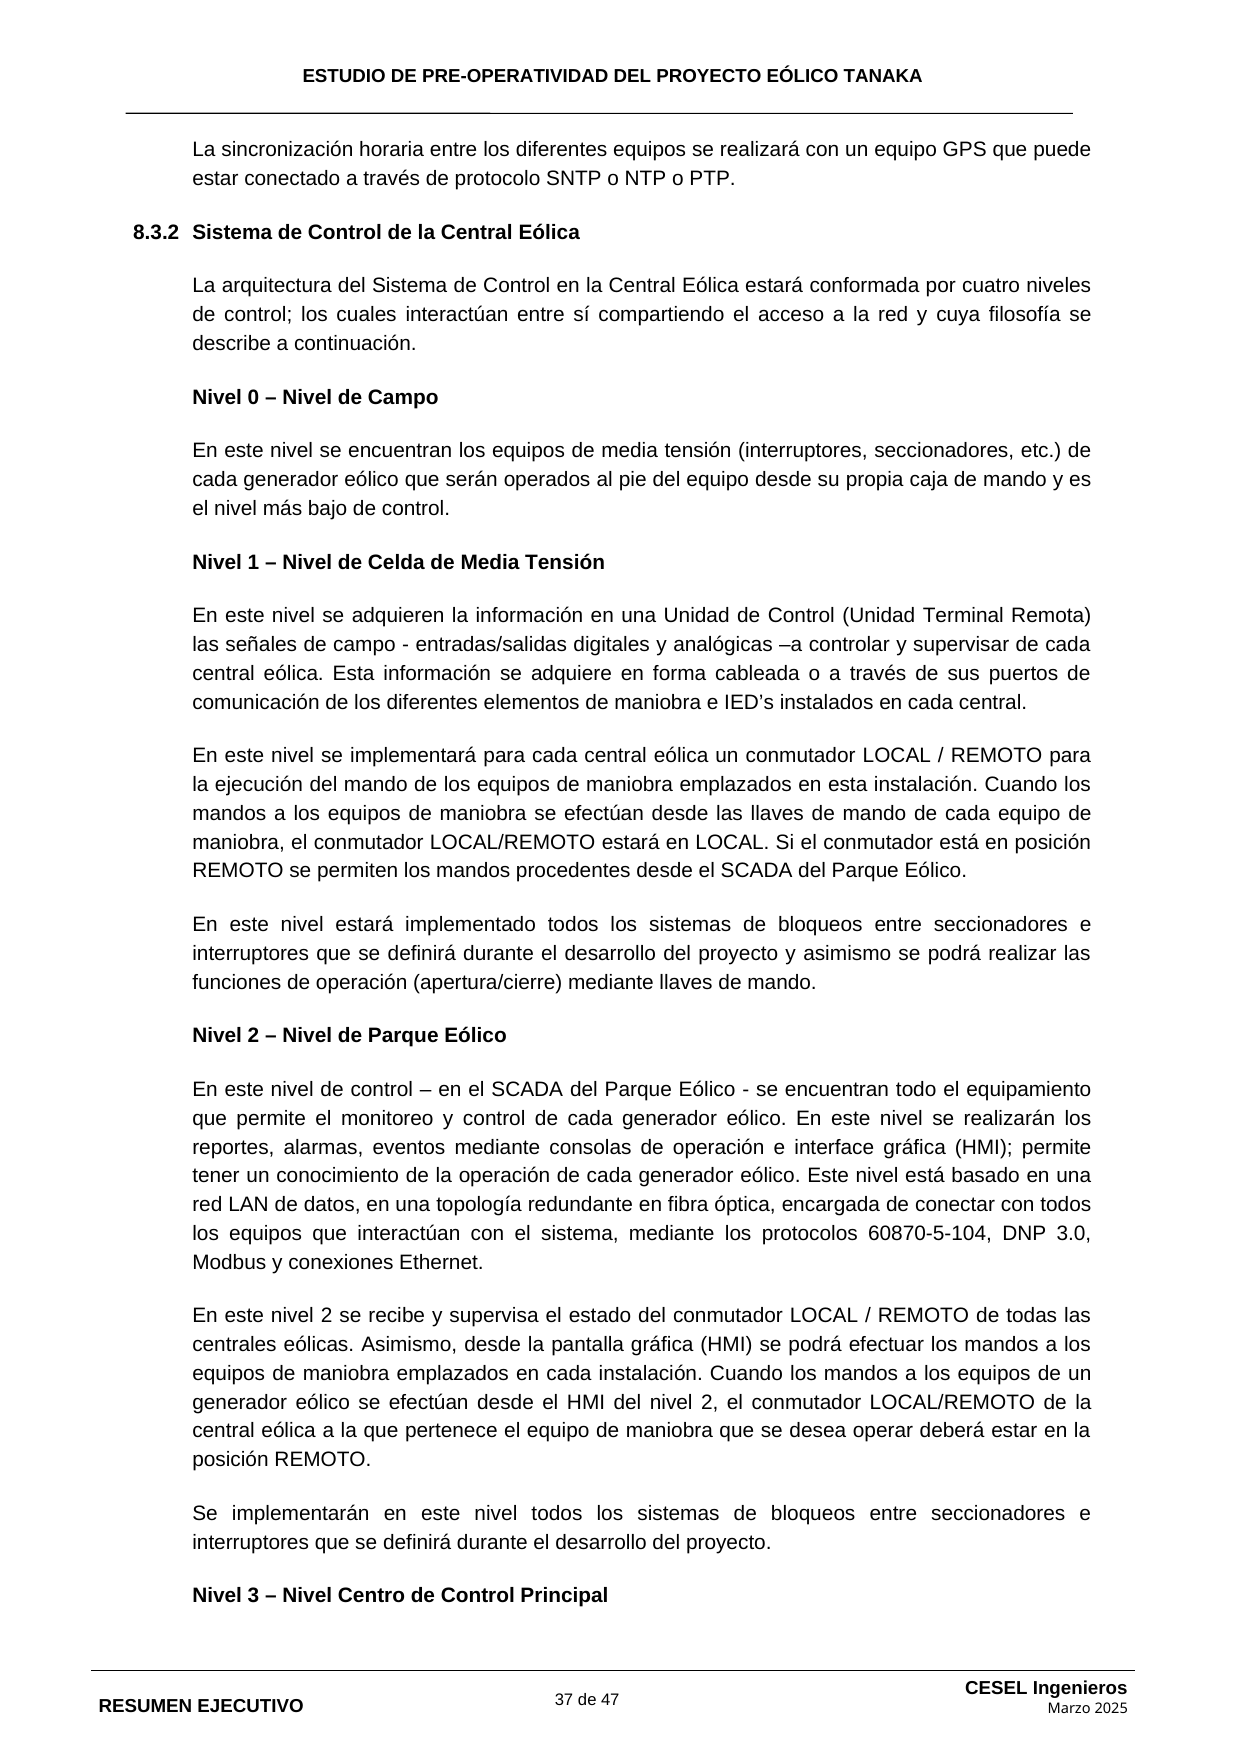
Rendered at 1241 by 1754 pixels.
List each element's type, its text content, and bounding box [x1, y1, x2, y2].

text En este nivel se implementará para cada central eólica un conmutador LOCAL / REMOTO para la ejecución del mando de los equipos de maniobra emplazados en esta instalación. Cuando los mandos a los equipos de maniobra se efectúan desde las llaves de mando de cada equipo de maniobra, el conmutador LOCAL/REMOTO estará en LOCAL. Si el conmutador está en posición REMOTO se permiten los mandos procedentes desde el SCADA del Parque Eólico. [192, 743, 1092, 882]
text Nivel 3 – Nivel Centro de Control Principal [192, 1583, 1092, 1607]
text En este nivel se encuentran los equipos de media tensión (interruptores, seccionadores, etc.) de cada generador eólico que serán operados al pie del equipo desde su propia caja de mando y es el nivel más bajo de control. [192, 438, 1092, 520]
text Nivel 0 – Nivel de Campo [192, 384, 1092, 408]
text La arquitectura del Sistema de Control en la Central Eólica estará conformada por cuatro niveles de control; los cuales interactúan entre sí compartiendo el acceso a la red y cuya filosofía se describe a continuación. [192, 273, 1092, 355]
text Nivel 2 – Nivel de Parque Eólico [192, 1023, 1092, 1047]
text En este nivel se adquieren la información en una Unidad de Control (Unidad Terminal Remota) las señales de campo - entradas/salidas digitales y analógicas –a controlar y supervisar de cada central eólica. Esta información se adquiere en forma cableada o a través de sus puertos de comunicación de los diferentes elementos de maniobra e IED’s instalados en cada central. [192, 603, 1092, 713]
text En este nivel de control – en el SCADA del Parque Eólico - se encuentran todo el equipamiento que permite el monitoreo y control de cada generador eólico. En este nivel se realizarán los reportes, alarmas, eventos mediante consolas de operación e interface gráfica (HMI); permite tener un conocimiento de la operación de cada generador eólico. Este nivel está basado en una red LAN de datos, en una topología redundante en fibra óptica, encargada de conectar con todos los equipos que interactúan con el sistema, mediante los protocolos 60870-5-104, DNP 3.0, Modbus y conexiones Ethernet. [192, 1077, 1092, 1273]
text Se implementarán en este nivel todos los sistemas de bloqueos entre seccionadores e interruptores que se definirá durante el desarrollo del proyecto. [192, 1501, 1092, 1553]
subtitle Sistema de Control de la Central Eólica [133, 219, 1092, 243]
text En este nivel estará implementado todos los sistemas de bloqueos entre seccionadores e interruptores que se definirá durante el desarrollo del proyecto y asimismo se podrá realizar las funciones de operación (apertura/cierre) mediante llaves de mando. [192, 912, 1092, 993]
text La sincronización horaria entre los diferentes equipos se realizará con un equipo GPS que puede estar conectado a través de protocolo SNTP o NTP o PTP. [192, 137, 1092, 190]
text Nivel 1 – Nivel de Celda de Media Tensión [192, 549, 1092, 573]
text En este nivel 2 se recibe y supervisa el estado del conmutador LOCAL / REMOTO de todas las centrales eólicas. Asimismo, desde la pantalla gráfica (HMI) se podrá efectuar los mandos a los equipos de maniobra emplazados en cada instalación. Cuando los mandos a los equipos de un generador eólico se efectúan desde el HMI del nivel 2, el conmutador LOCAL/REMOTO de la central eólica a la que pertenece el equipo de maniobra que se desea operar deberá estar en la posición REMOTO. [192, 1303, 1092, 1471]
